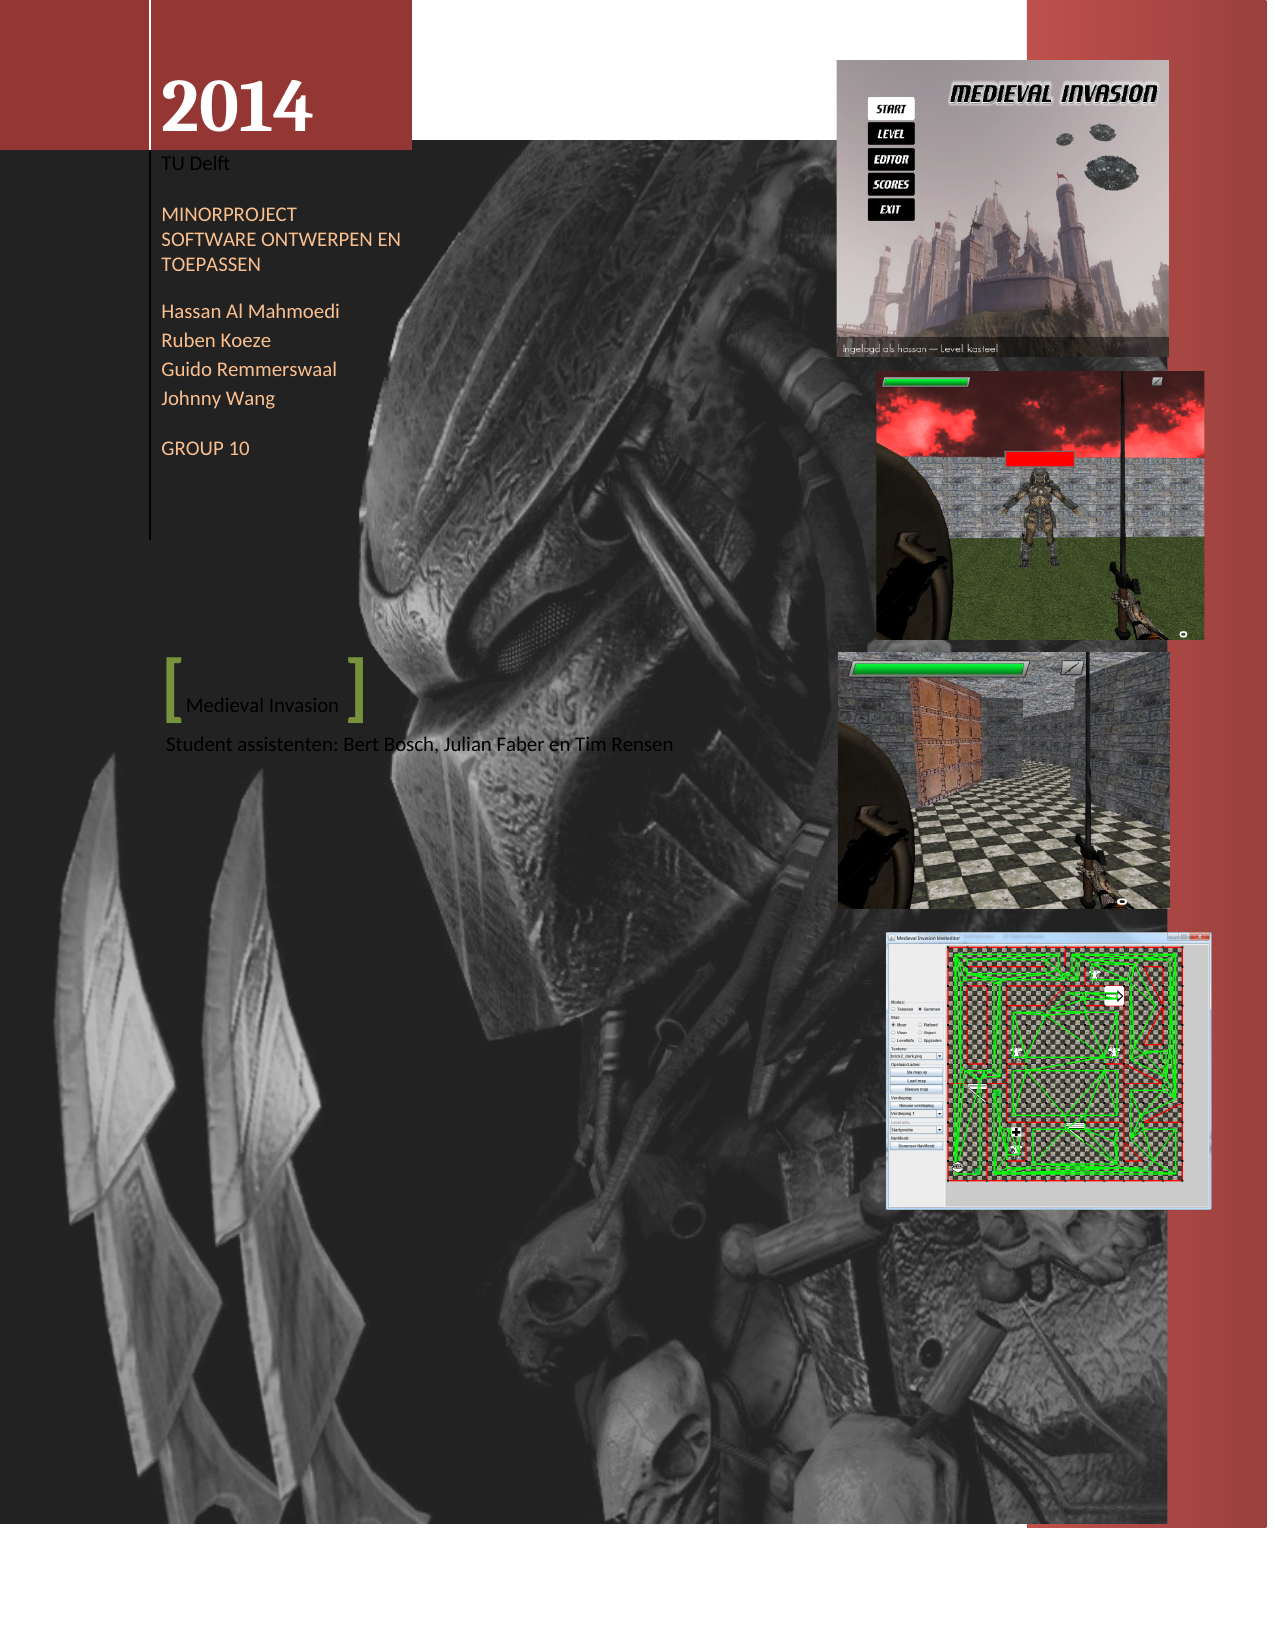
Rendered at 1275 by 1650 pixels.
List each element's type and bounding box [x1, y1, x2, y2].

picture [0, 60, 1212, 1524]
